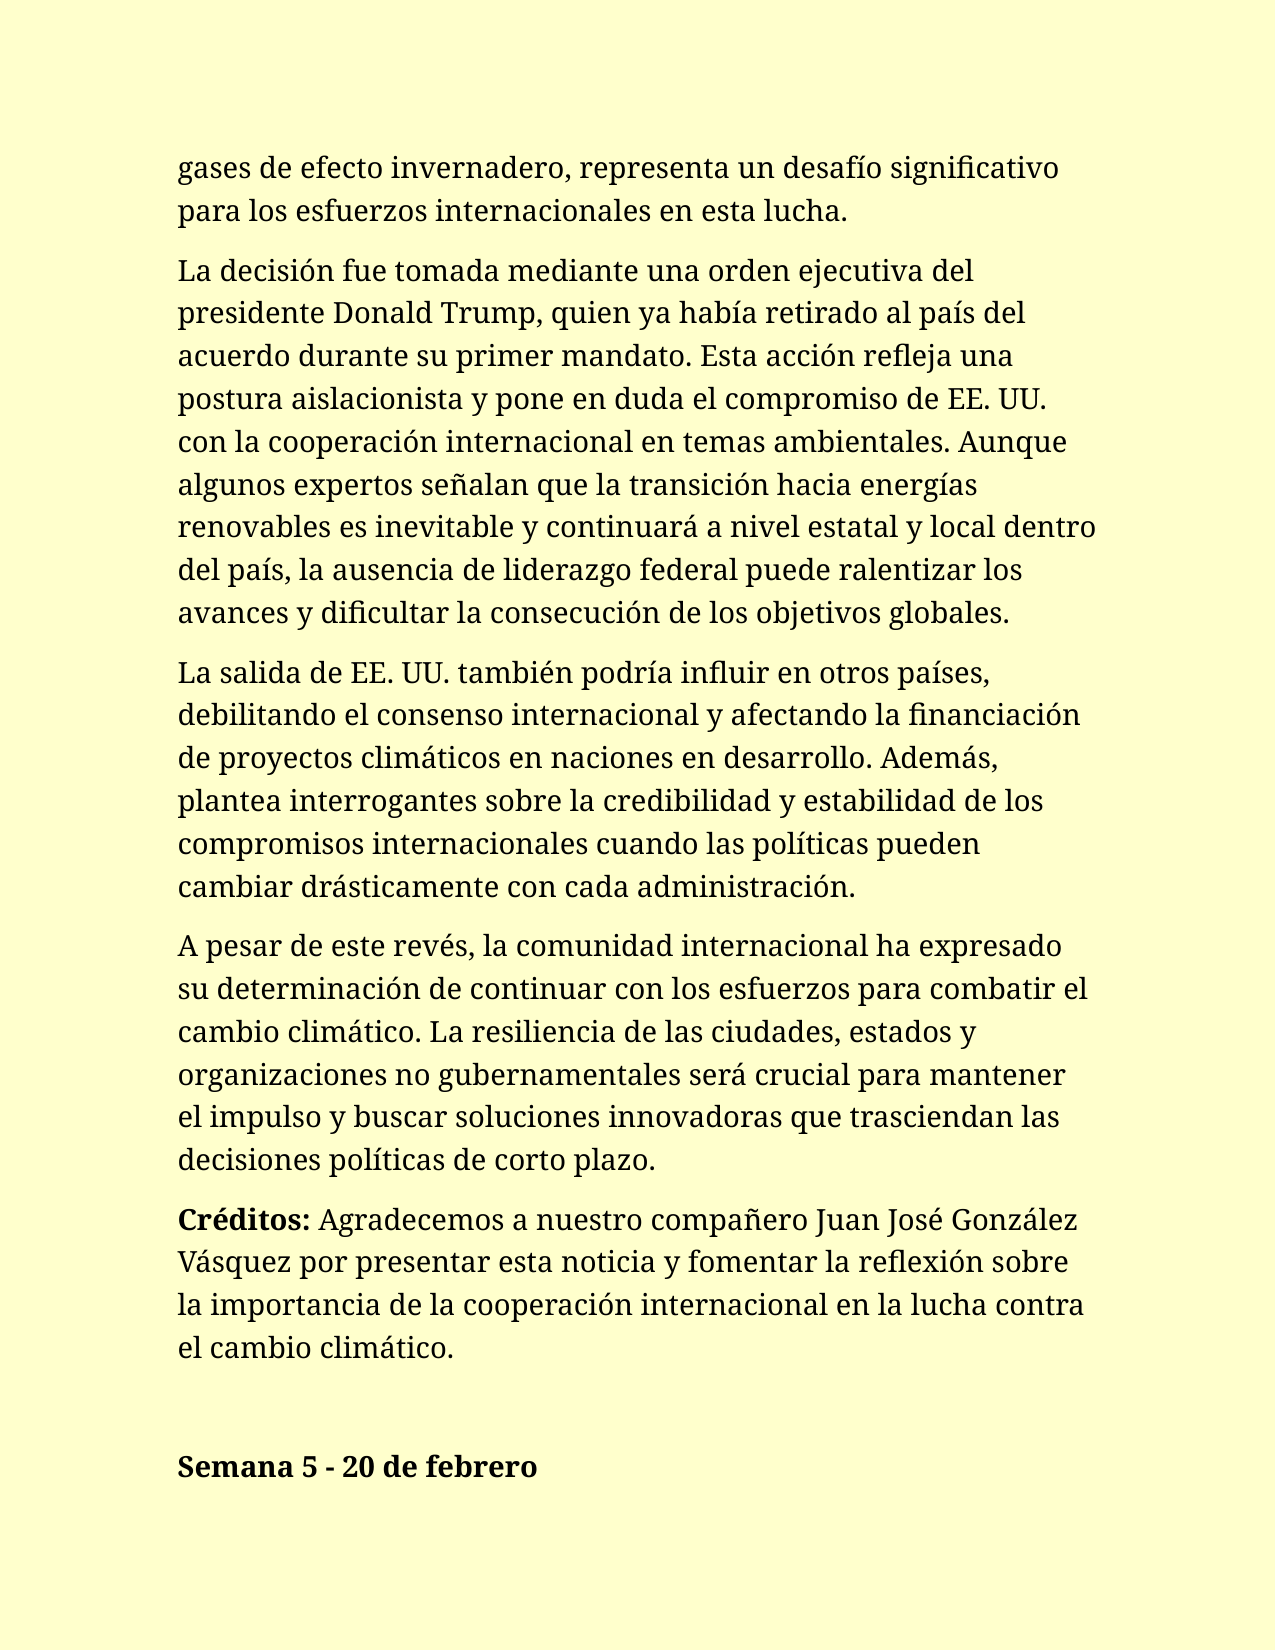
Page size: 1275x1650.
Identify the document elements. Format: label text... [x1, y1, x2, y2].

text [177, 148, 1098, 230]
text La decisión fue tomada mediante una orden ejecutiva del presidente Donald Trump, quien ya había retirado al país del acuerdo durante su primer mandato. Esta acción refleja una postura aislacionista y pone en duda el compromiso de EE. UU. con la cooperación internacional en temas ambientales. Aunque algunos expertos señalan que la transición hacia energías renovables es inevitable y continuará a nivel estatal y local dentro del país, la ausencia de liderazgo federal puede ralentizar los avances y dificultar la consecución de los objetivos globales. [177, 250, 1098, 632]
text Semana 5 - 20 de febrero [177, 1446, 1098, 1486]
text La salida de EE. UU. también podría influir en otros países, debilitando el consenso internacional y afectando la financiación de proyectos climáticos en naciones en desarrollo. Además, plantea interrogantes sobre la credibilidad y estabilidad de los compromisos internacionales cuando las políticas pueden cambiar drásticamente con cada administración.​ [177, 652, 1098, 906]
text A pesar de este revés, la comunidad internacional ha expresado su determinación de continuar con los esfuerzos para combatir el cambio climático. La resiliencia de las ciudades, estados y organizaciones no gubernamentales será crucial para mantener el impulso y buscar soluciones innovadoras que trasciendan las decisiones políticas de corto plazo.​ [177, 925, 1098, 1179]
text Créditos: Agradecemos a nuestro compañero Juan José González Vásquez por presentar esta noticia y fomentar la reflexión sobre la importancia de la cooperación internacional en la lucha contra el cambio climático. [177, 1199, 1098, 1367]
